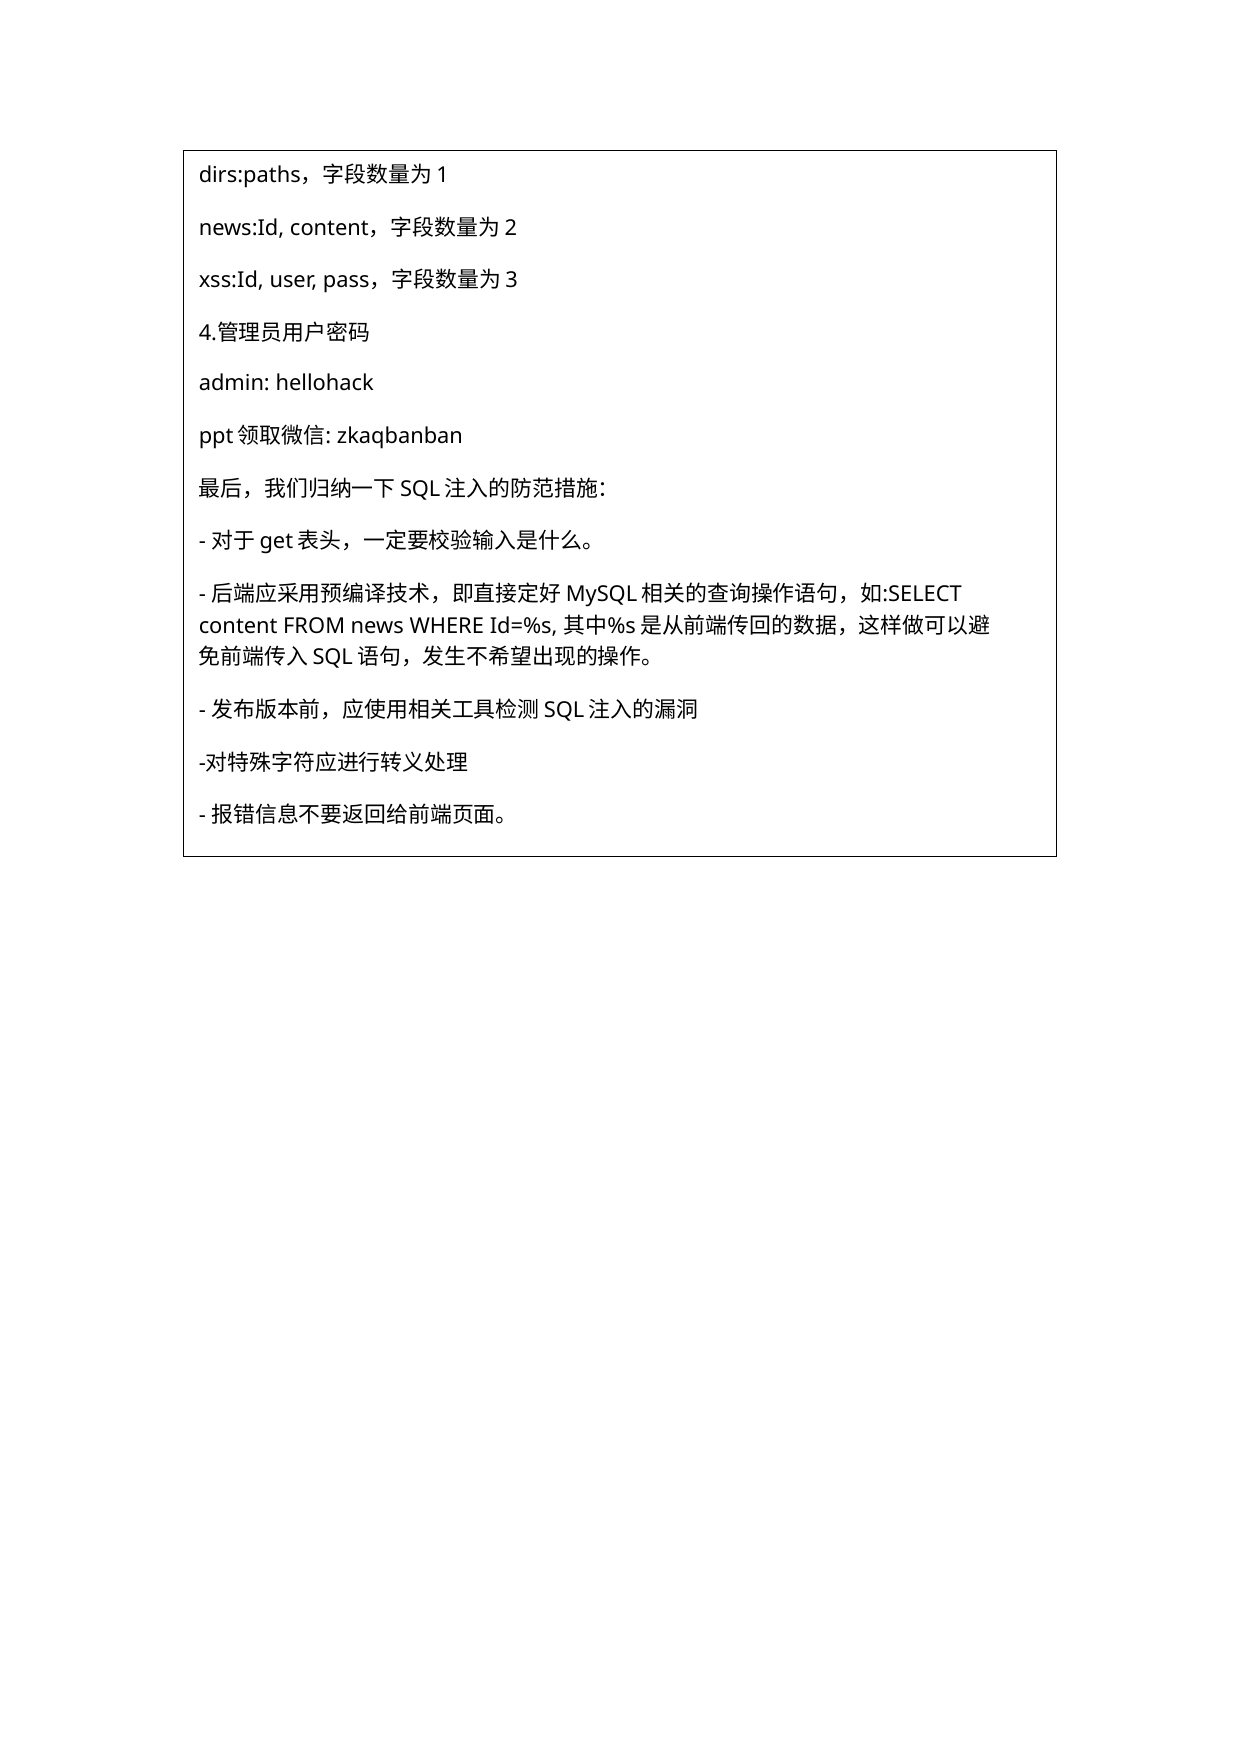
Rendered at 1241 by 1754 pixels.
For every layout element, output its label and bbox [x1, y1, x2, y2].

table_cell [184, 151, 1056, 856]
